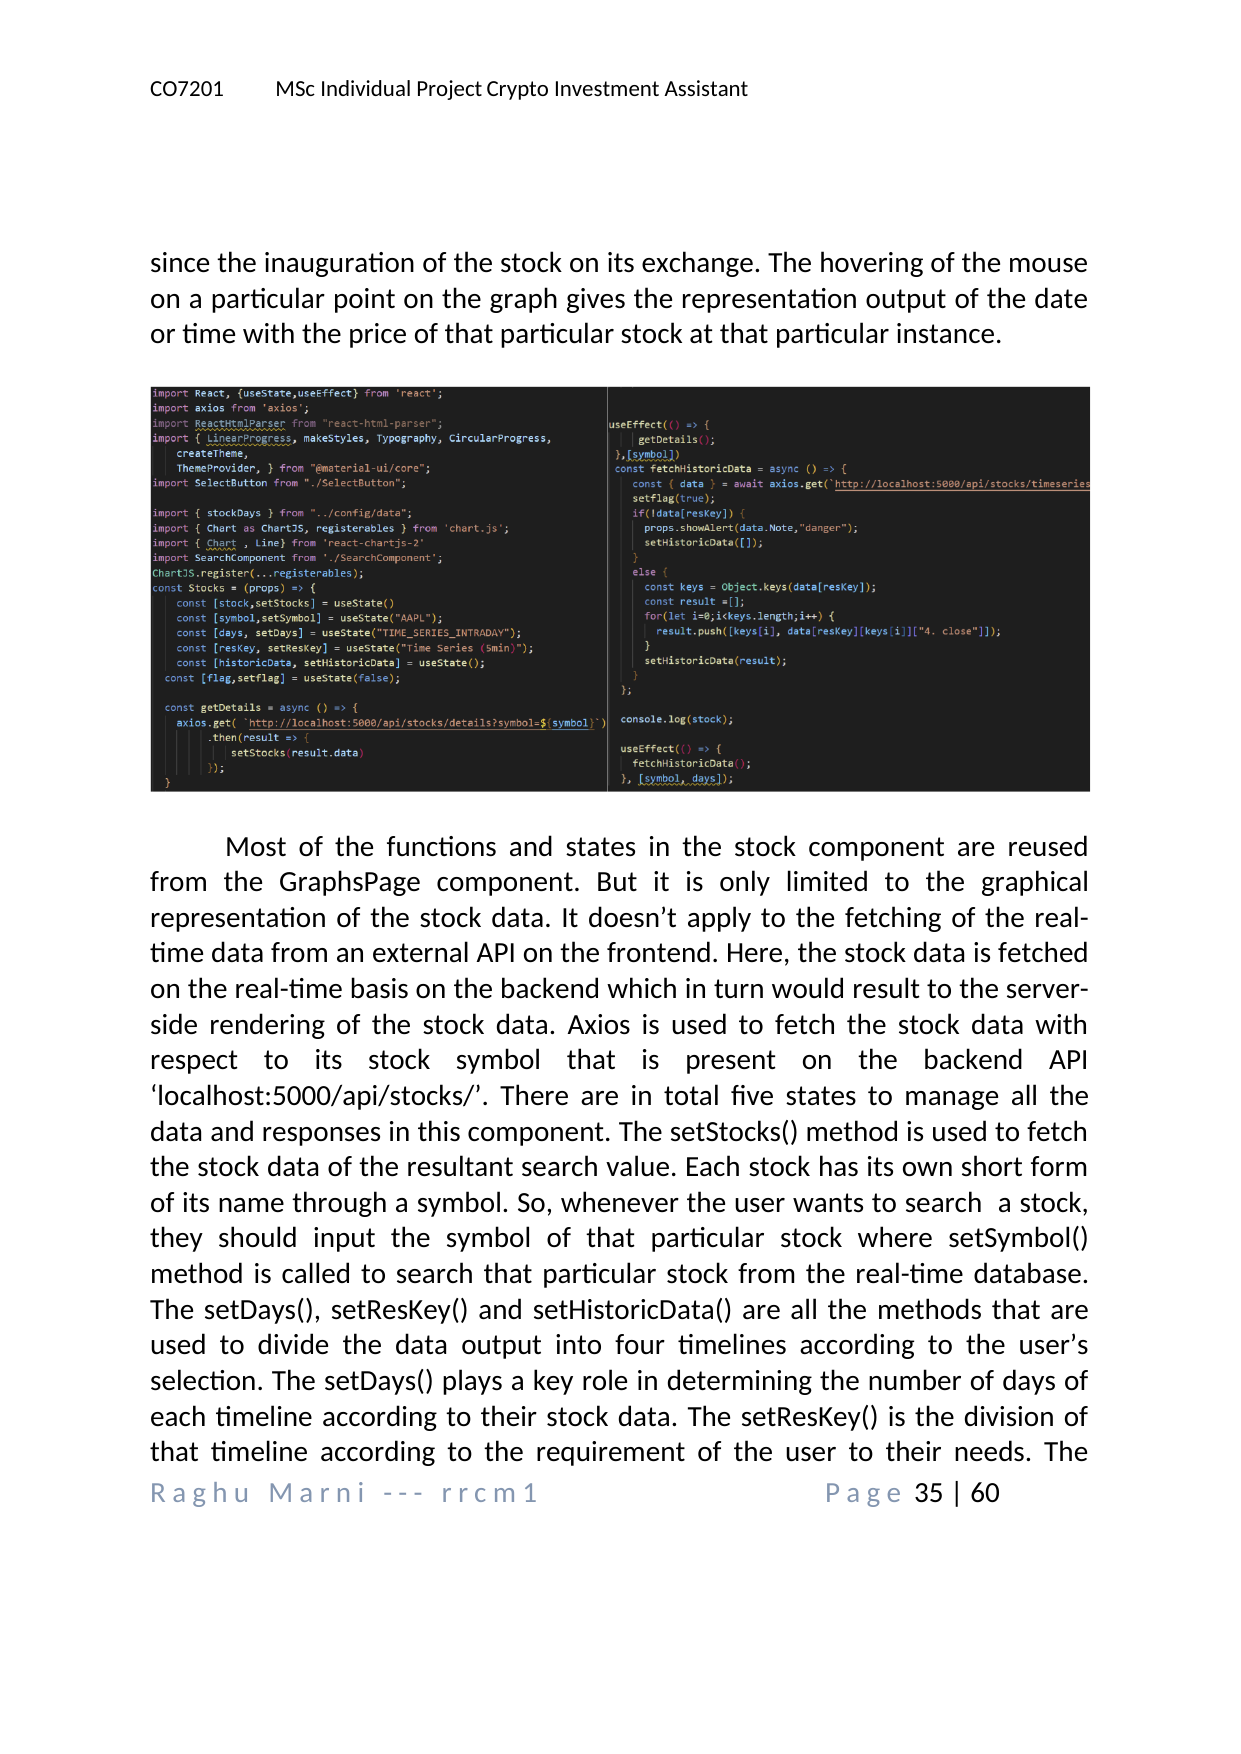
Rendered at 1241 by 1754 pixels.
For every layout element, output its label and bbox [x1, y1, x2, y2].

text [150, 828, 1090, 1469]
text [150, 244, 1090, 351]
picture [150, 386, 1091, 792]
